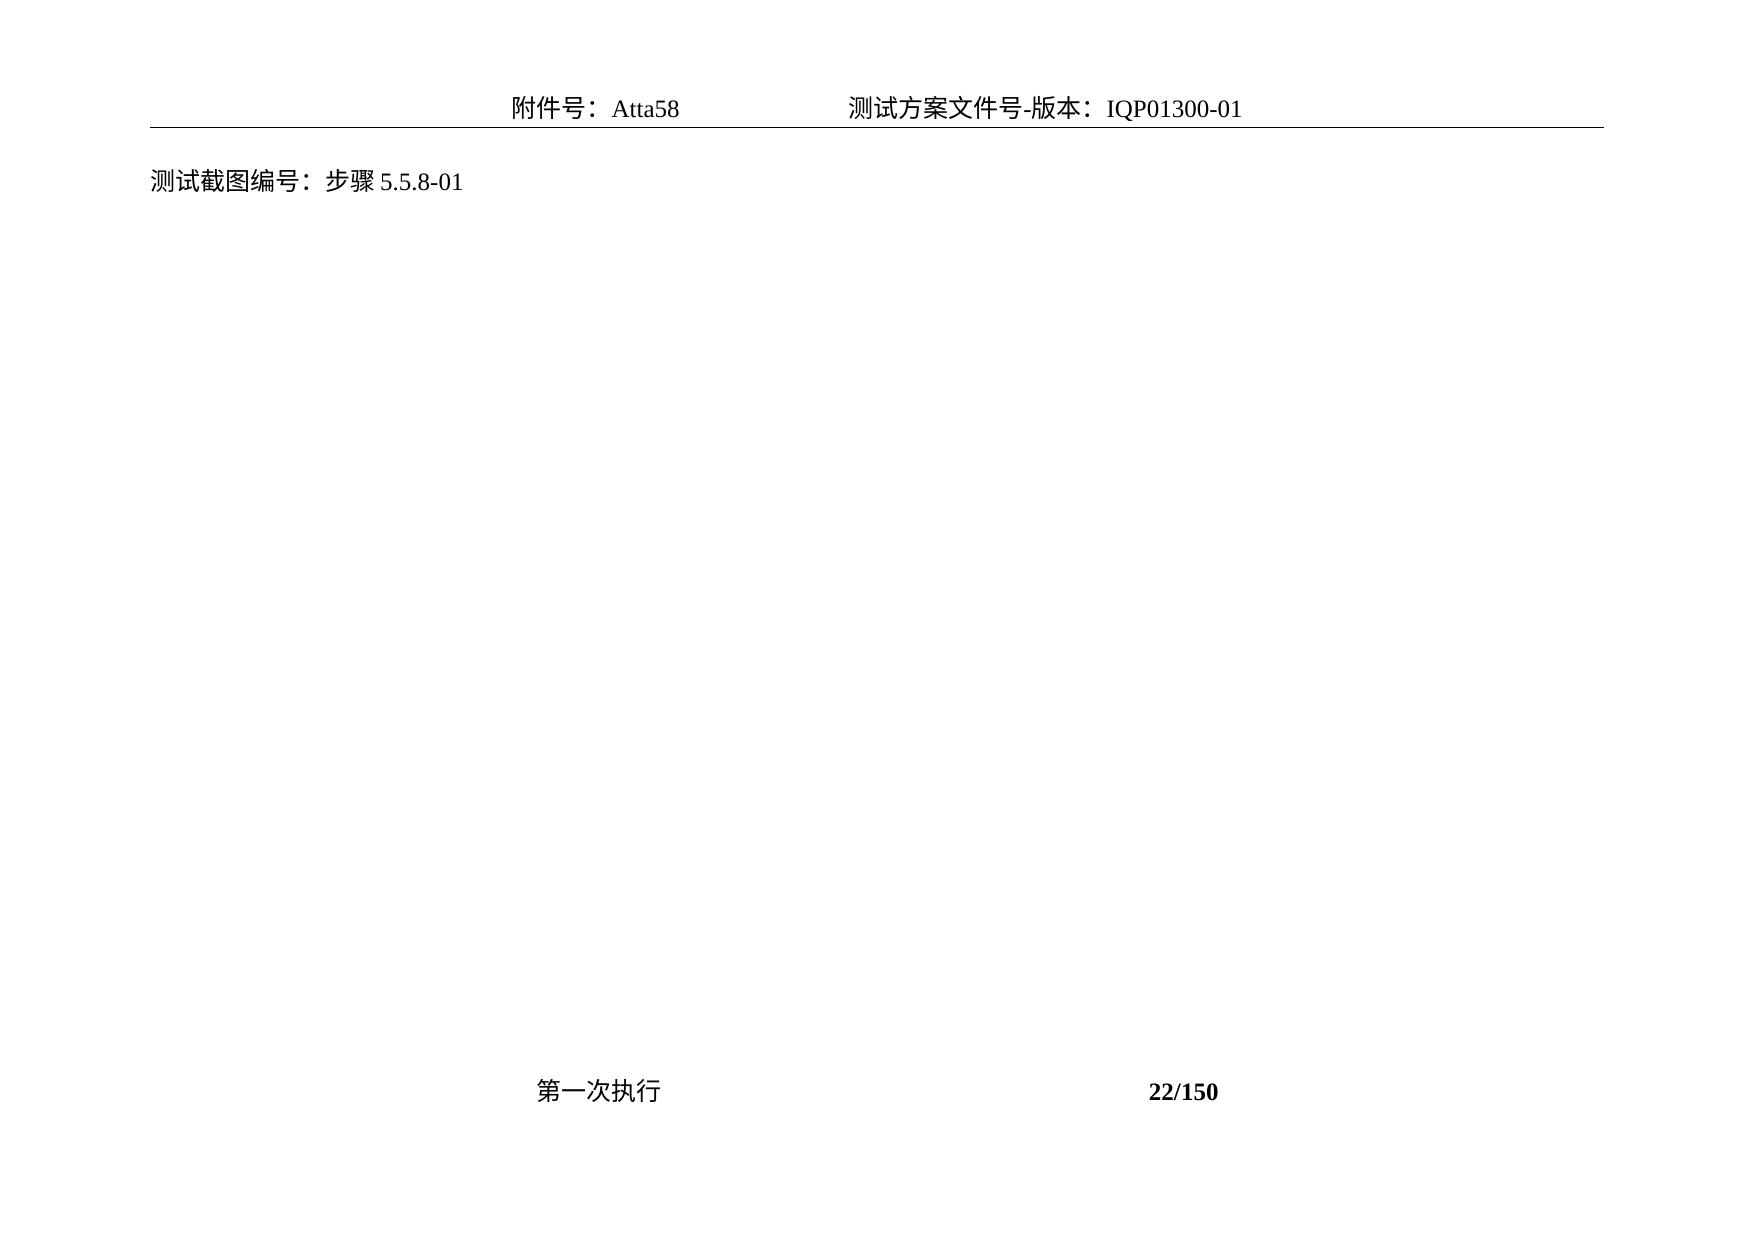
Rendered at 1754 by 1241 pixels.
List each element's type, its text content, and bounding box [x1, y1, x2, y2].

text 测试截图编号：步骤5.5.8-01 [150, 147, 1604, 212]
